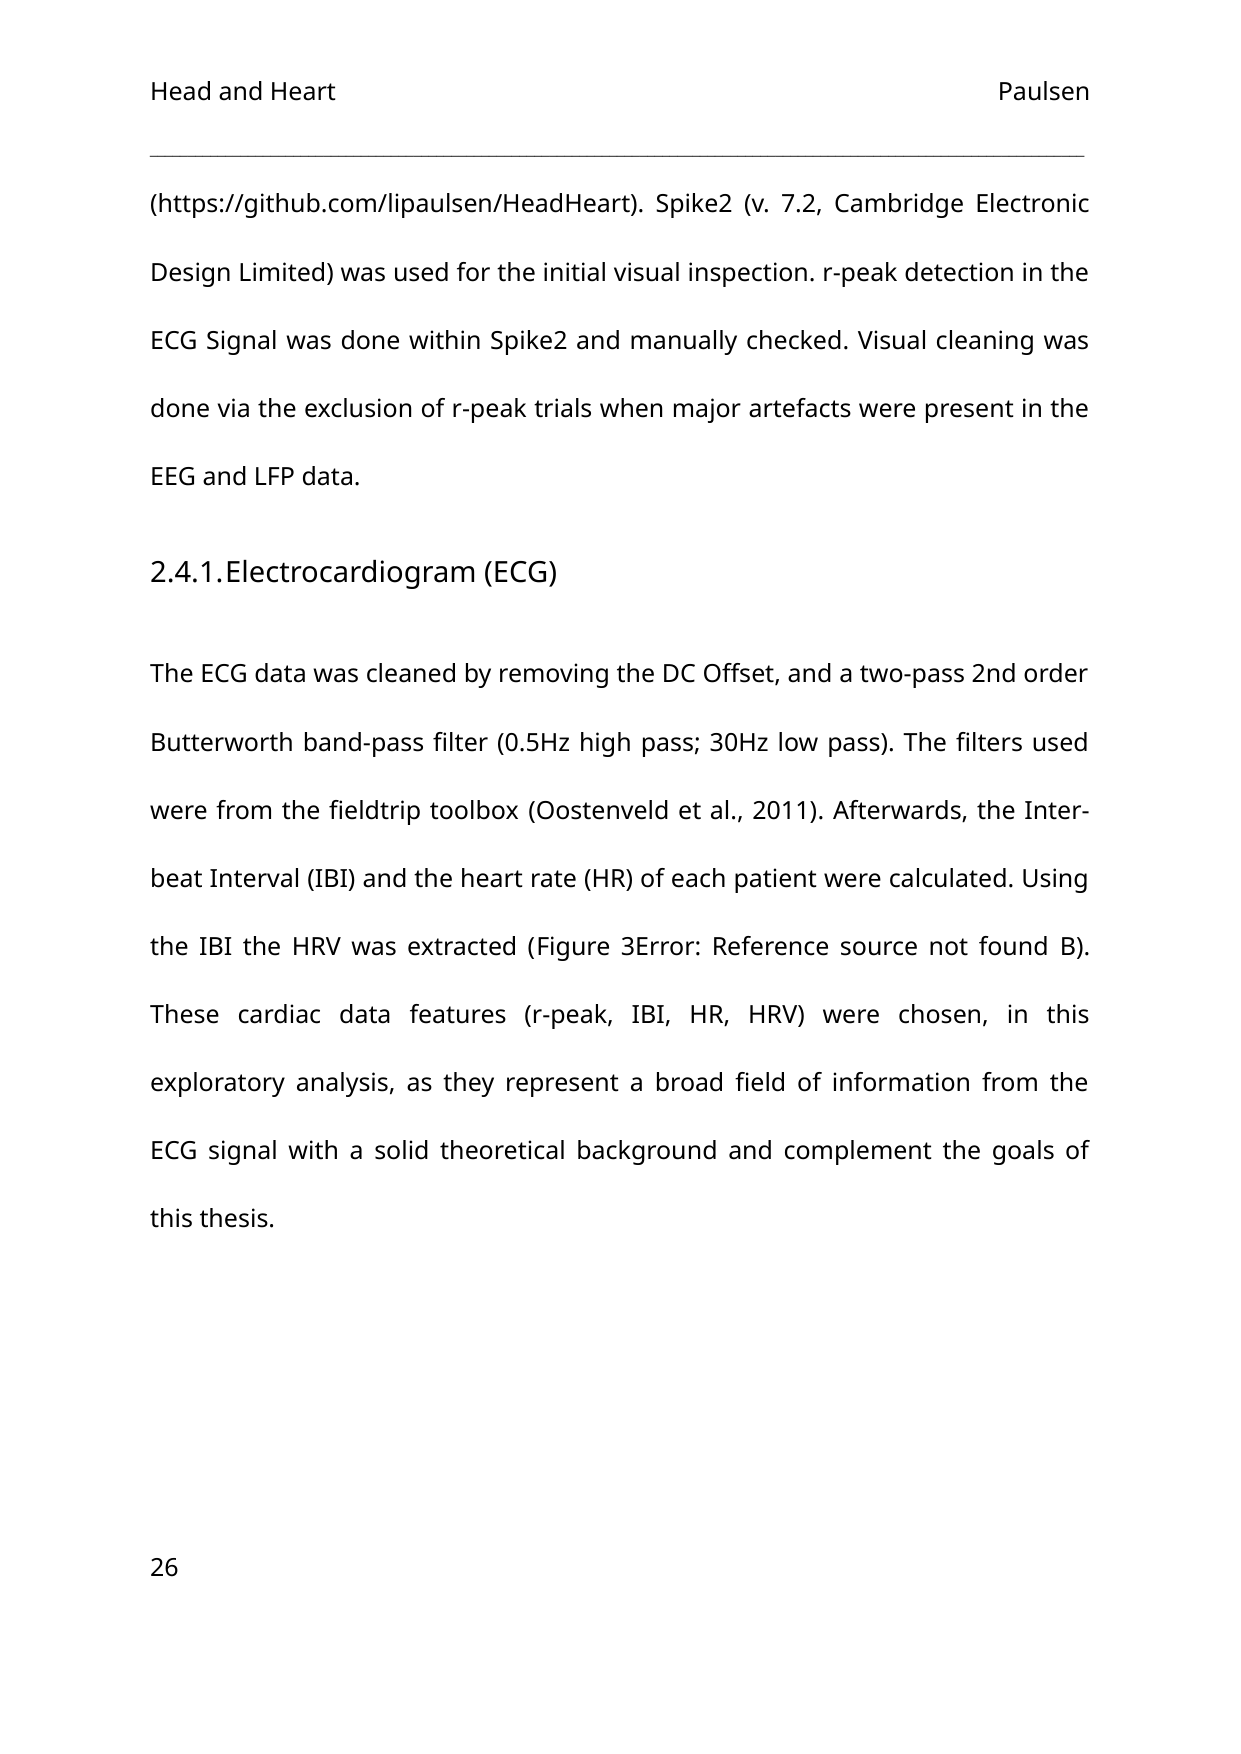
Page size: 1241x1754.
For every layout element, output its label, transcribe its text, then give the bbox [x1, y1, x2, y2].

subtitle Electrocardiogram (ECG) [150, 552, 1090, 591]
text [150, 186, 1090, 493]
text The ECG data was cleaned by removing the DC Offset, and a two-pass 2nd order Butterworth band-pass filter (0.5Hz high pass; 30Hz low pass). The filters used were from the fieldtrip toolbox (Oostenveld et al., 2011). Afterwards, the Inter-beat Interval (IBI) and the heart rate (HR) of each patient were calculated. Using the IBI the HRV was extracted (Figure 2 B). These cardiac data features (r-peak, IBI, HR, HRV) were chosen, in this exploratory analysis, as they represent a broad field of information from the ECG signal with a solid theoretical background and complement the goals of this thesis. [150, 656, 1090, 1235]
